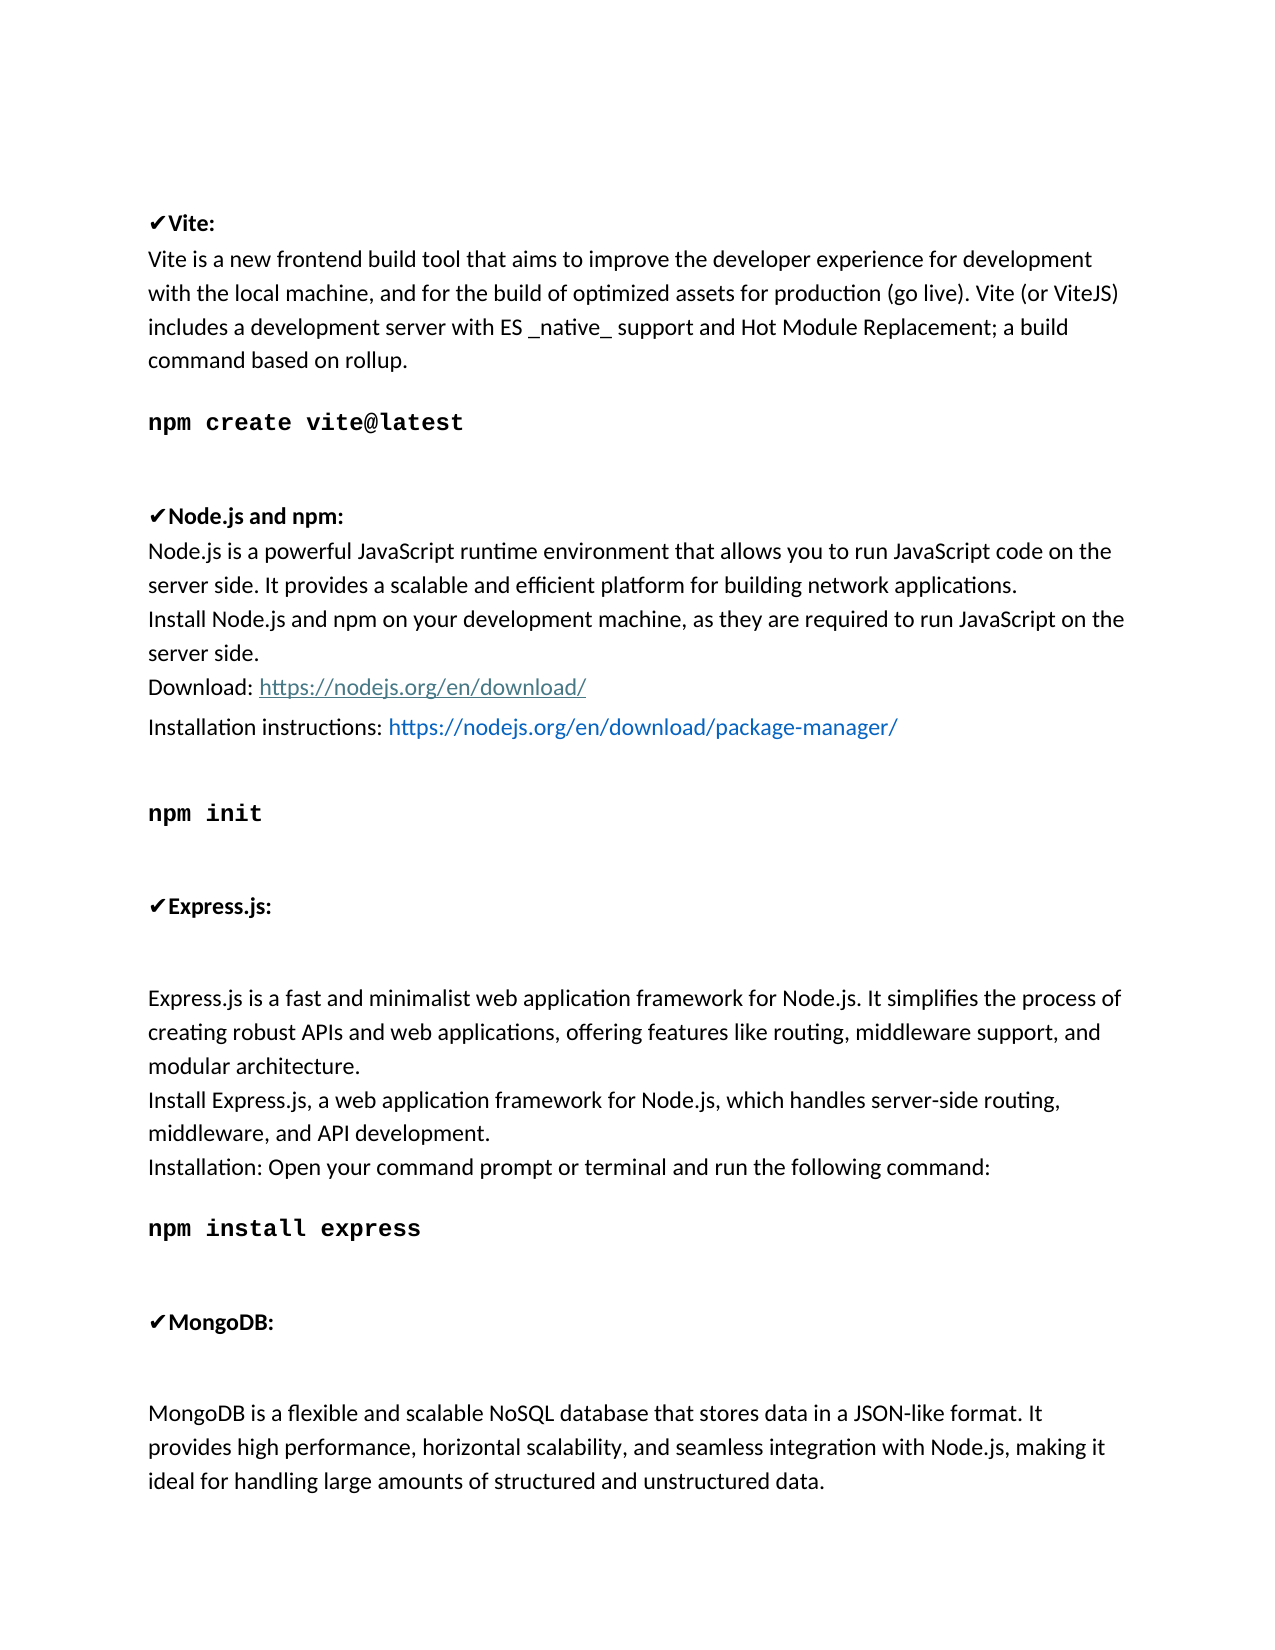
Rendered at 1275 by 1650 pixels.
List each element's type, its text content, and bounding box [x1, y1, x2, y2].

text ✔MongoDB: [148, 1304, 1127, 1337]
text Express.js is a fast and minimalist web application framework for Node.js. It simplifies the process of creating robust APIs and web applications, offering features like routing, middleware support, and modular architecture. [148, 983, 1127, 1080]
text Download: https://nodejs.org/en/download/ [148, 672, 1127, 701]
text Node.js is a powerful JavaScript runtime environment that allows you to run JavaScript code on the server side. It provides a scalable and efficient platform for building network applications. [148, 536, 1127, 599]
text Installation instructions: https://nodejs.org/en/download/package-manager/ [148, 712, 1127, 741]
text MongoDB is a flexible and scalable NoSQL database that stores data in a JSON-like format. It provides high performance, horizontal scalability, and seamless integration with Node.js, making it ideal for handling large amounts of structured and unstructured data. [148, 1398, 1127, 1495]
text Vite is a new frontend build tool that aims to improve the developer experience for development with the local machine, and for the build of optimized assets for production (go live). Vite (or ViteJS) includes a development server with ES _native_ support and Hot Module Replacement; a build command based on rollup. [148, 244, 1127, 375]
text npm create vite@latest [148, 411, 1127, 438]
text npm install express [148, 1217, 1127, 1244]
text ✔Node.js and npm: [148, 498, 1127, 531]
text ✔Vite: [148, 206, 1127, 239]
text npm init [148, 802, 1127, 829]
text Install Express.js, a web application framework for Node.js, which handles server-side routing, middleware, and API development. [148, 1085, 1127, 1148]
text Installation: Open your command prompt or terminal and run the following command: [148, 1152, 1127, 1182]
text ✔Express.js: [148, 889, 1127, 922]
text Install Node.js and npm on your development machine, as they are required to run JavaScript on the server side. [148, 604, 1127, 667]
